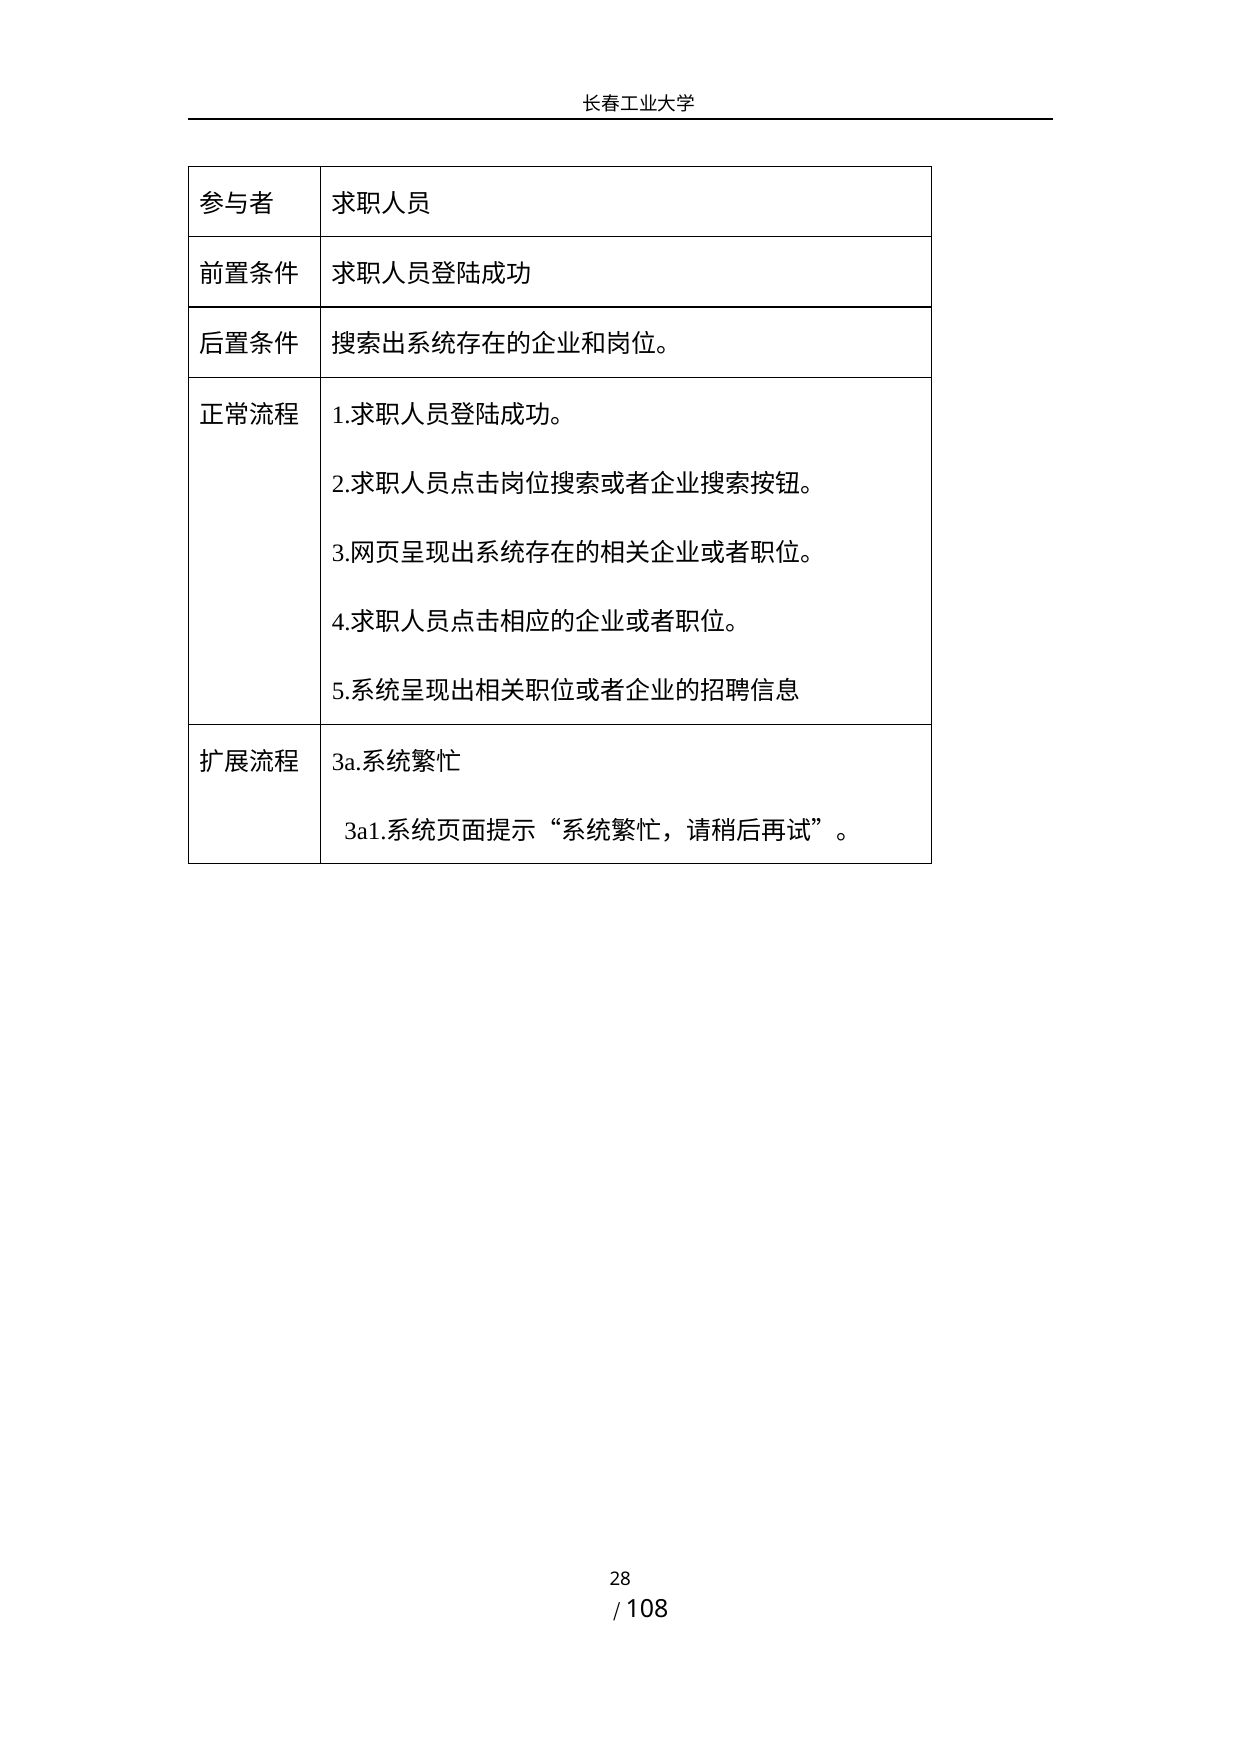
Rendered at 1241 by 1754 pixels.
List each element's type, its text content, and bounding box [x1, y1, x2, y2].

table_cell 后置条件 [189, 308, 320, 377]
table_cell 求职人员 [321, 167, 931, 236]
table_cell 1.求职人员登陆成功。 2.求职人员点击岗位搜索或者企业搜索按钮。 3.网页呈现出系统存在的相关企业或者职位。 4.求职人员点击相应的企业或者职位。 5.系统呈现出相关职位或者企业的招聘信息 [321, 378, 931, 723]
table_cell 前置条件 [189, 237, 320, 306]
table_cell 参与者 [189, 167, 320, 236]
table_cell 扩展流程 [189, 725, 320, 863]
table_cell 3a.系统繁忙 3a1.系统页面提示“系统繁忙，请稍后再试”。 [321, 725, 931, 863]
table_cell 正常流程 [189, 378, 320, 723]
table_cell 求职人员登陆成功 [321, 237, 931, 306]
table_cell 搜索出系统存在的企业和岗位。 [321, 308, 931, 377]
